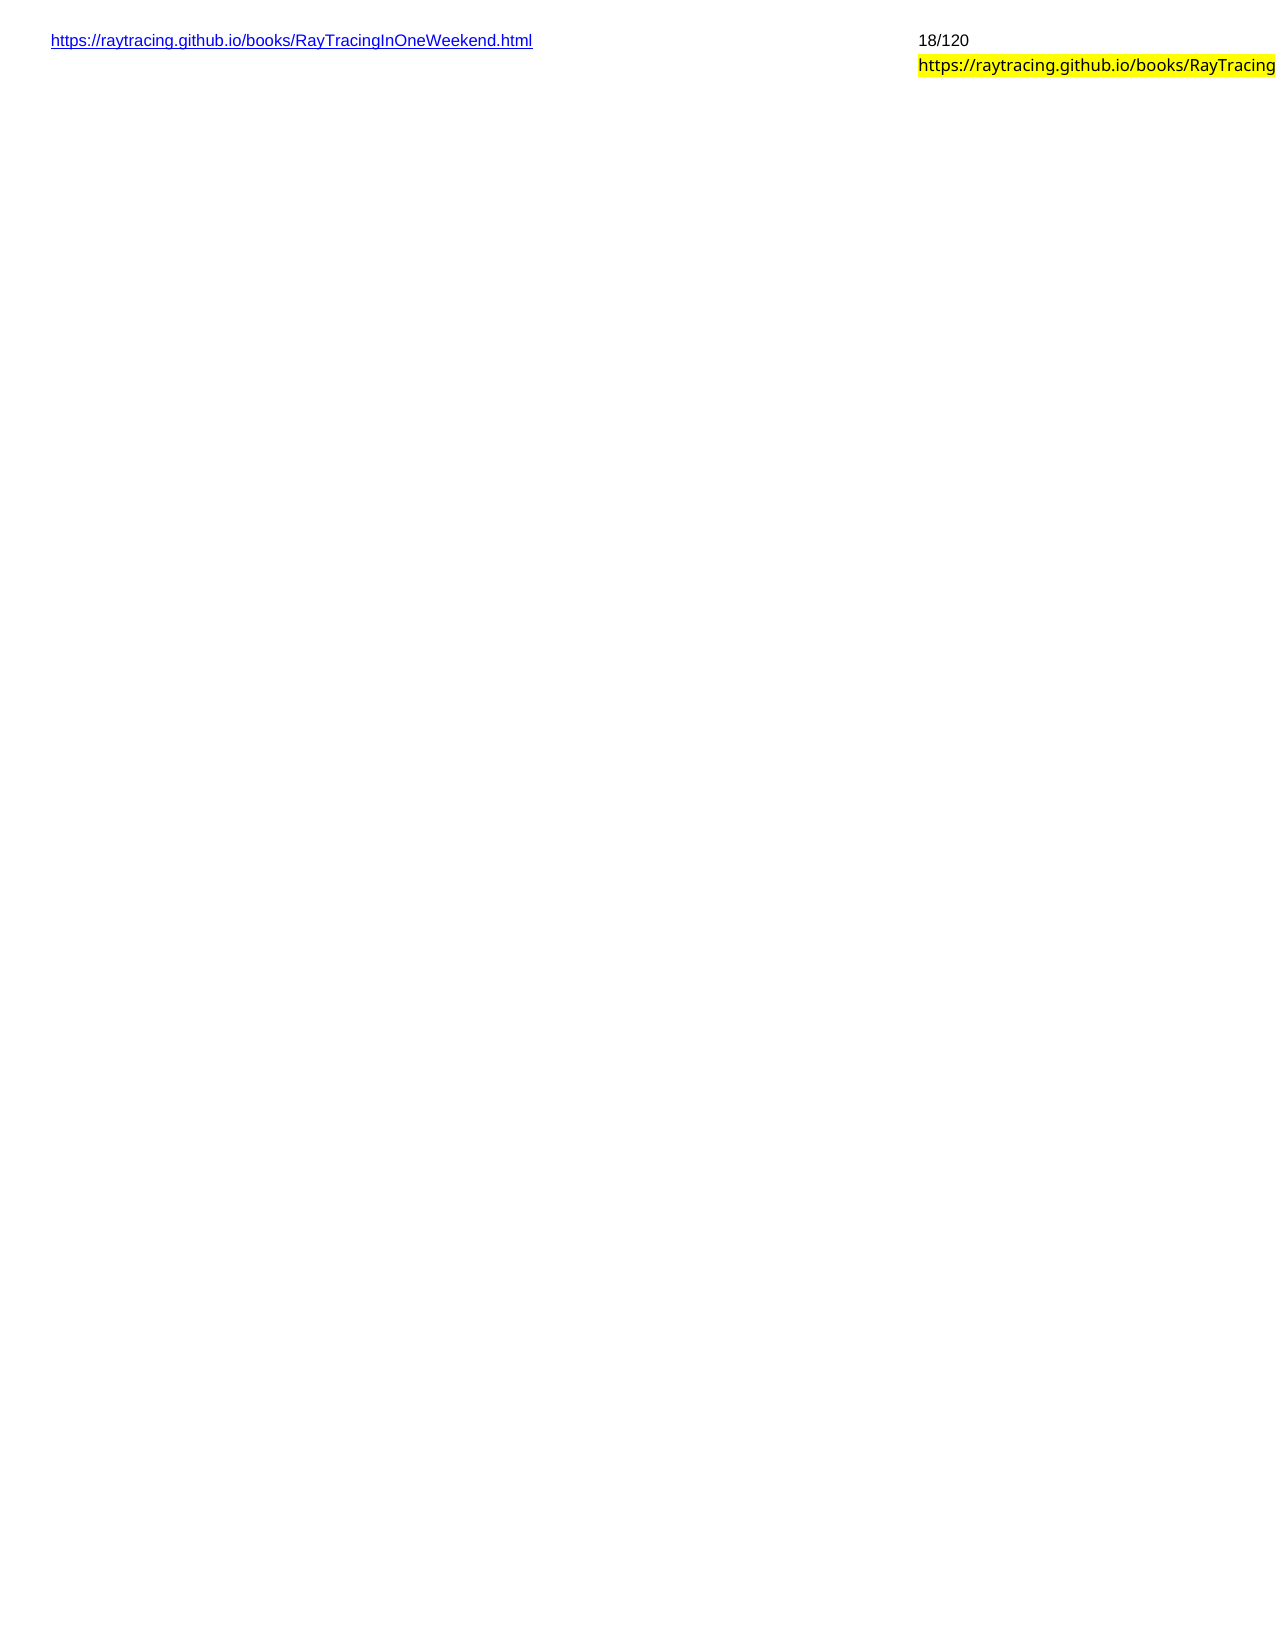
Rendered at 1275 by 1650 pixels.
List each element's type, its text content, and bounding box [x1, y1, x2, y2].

text https://raytracing.github.io/books/RayTracingInOneWeekend.html 18/120 https://raytracing.github.io/books/RayTracingInOneWeekend.html 18/120 [51, 31, 838, 77]
